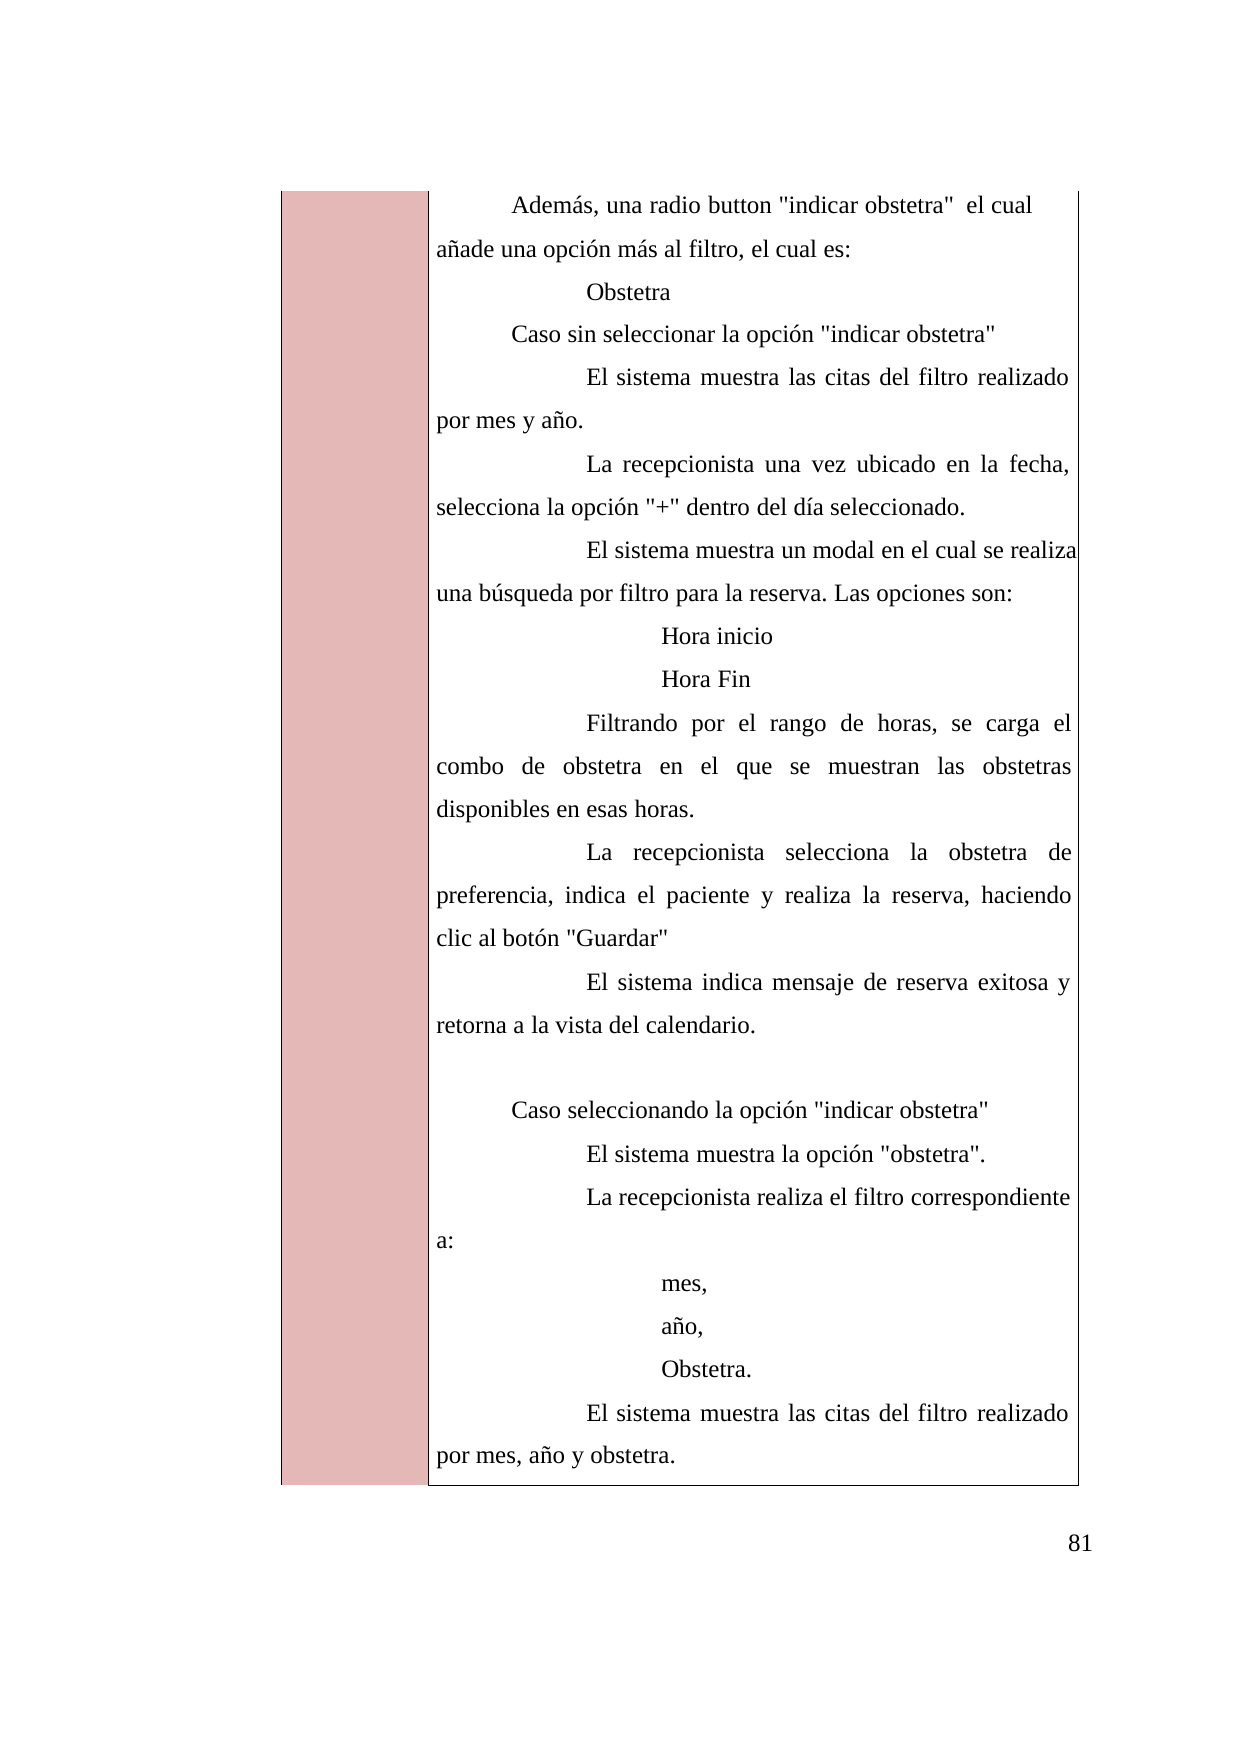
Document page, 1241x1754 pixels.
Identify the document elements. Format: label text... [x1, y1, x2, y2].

table_header Además, una radio button "indicar obstetra" el cual añade una opción más al filtro, el cual es: Obstetra Caso sin seleccionar la opción "indicar obstetra" El sistema muestra las citas del filtro realizado por mes y año. La recepcionista una vez ubicado en la fecha, selecciona la opción "+" dentro del día seleccionado. El sistema muestra un modal en el cual se realiza una búsqueda por filtro para la reserva. Las opciones son: Hora inicio Hora Fin Filtrando por el rango de horas, se carga el combo de obstetra en el que se muestran las obstetras disponibles en esas horas. La recepcionista selecciona la obstetra de preferencia, indica el paciente y realiza la reserva, haciendo clic al botón "Guardar" El sistema indica mensaje de reserva exitosa y retorna a la vista del calendario. Caso seleccionando la opción "indicar obstetra" El sistema muestra la opción "obstetra". La recepcionista realiza el filtro correspondiente a: mes, año, Obstetra. El sistema muestra las citas del filtro realizado por mes, año y obstetra. [429, 191, 1078, 1485]
table_header [282, 191, 428, 1485]
